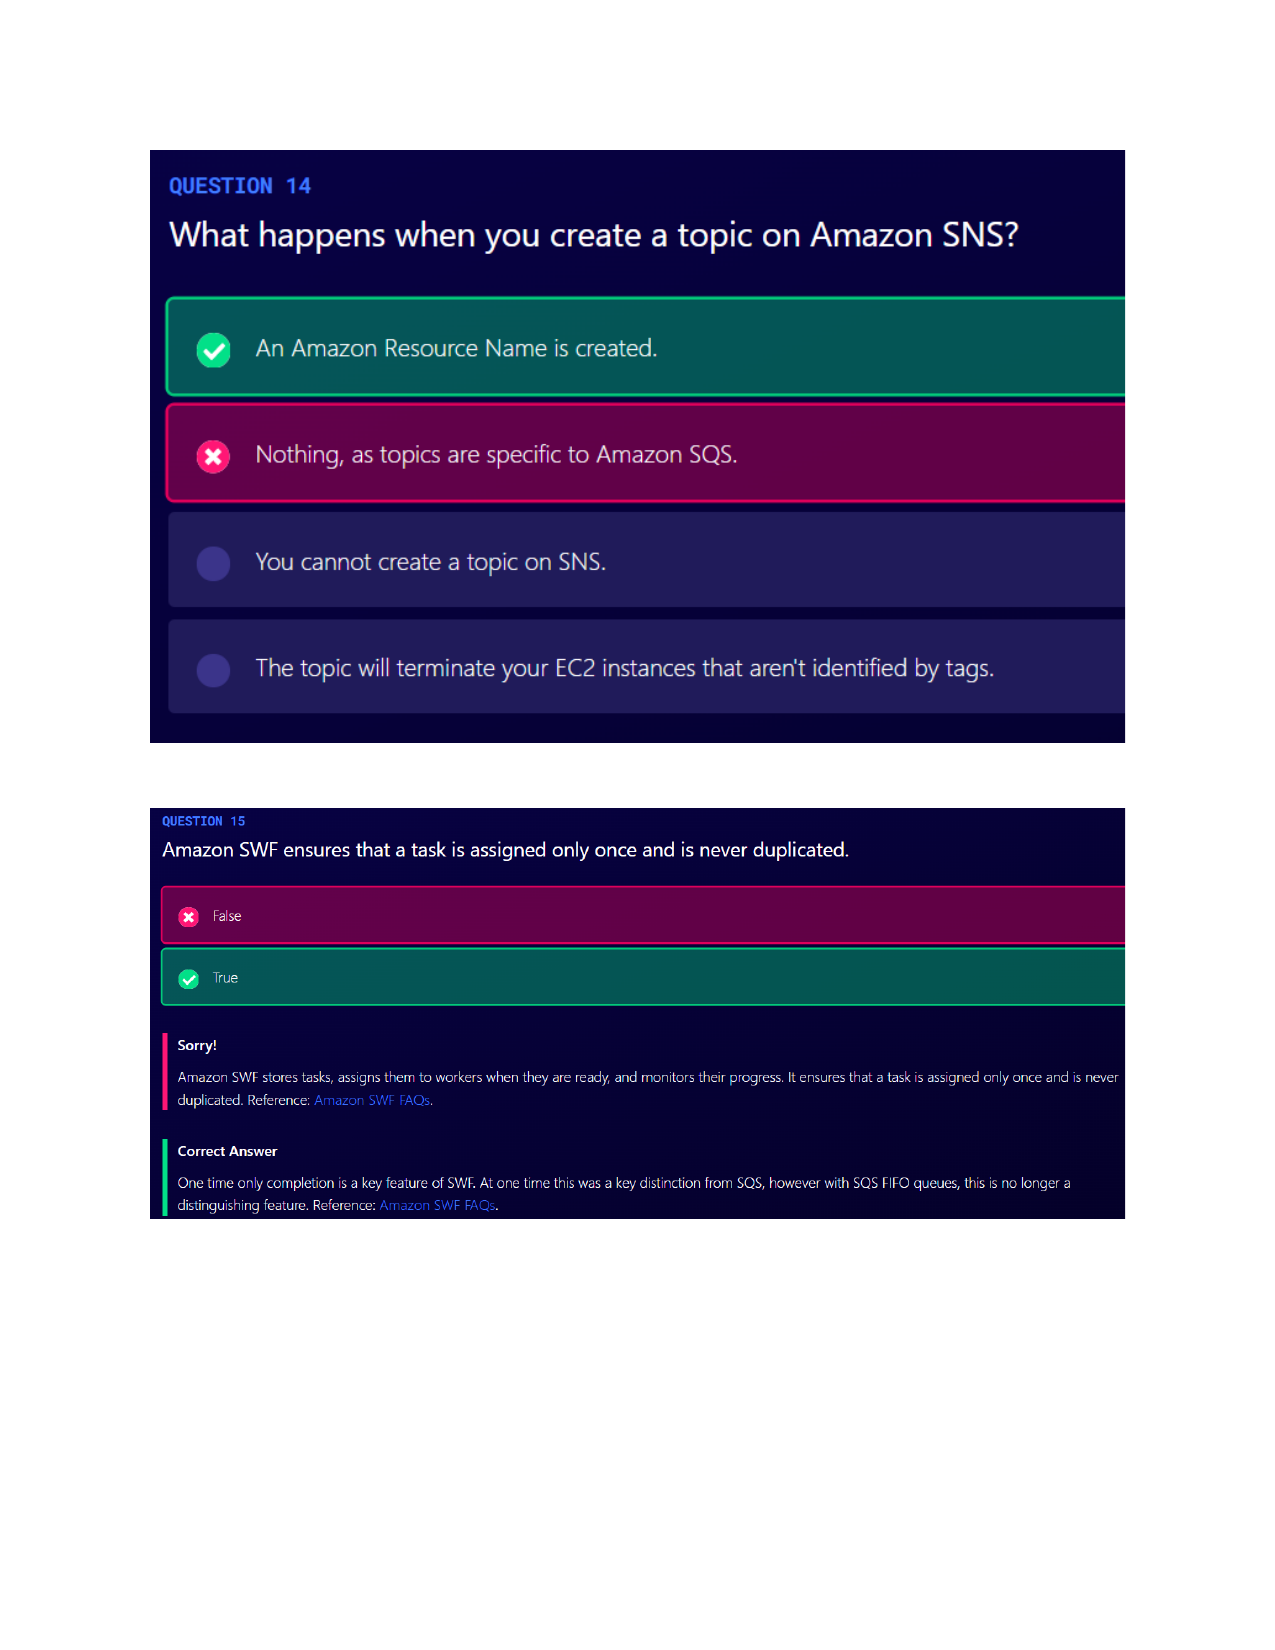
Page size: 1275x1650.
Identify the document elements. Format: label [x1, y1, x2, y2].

picture [150, 150, 1125, 743]
picture [150, 808, 1125, 1219]
